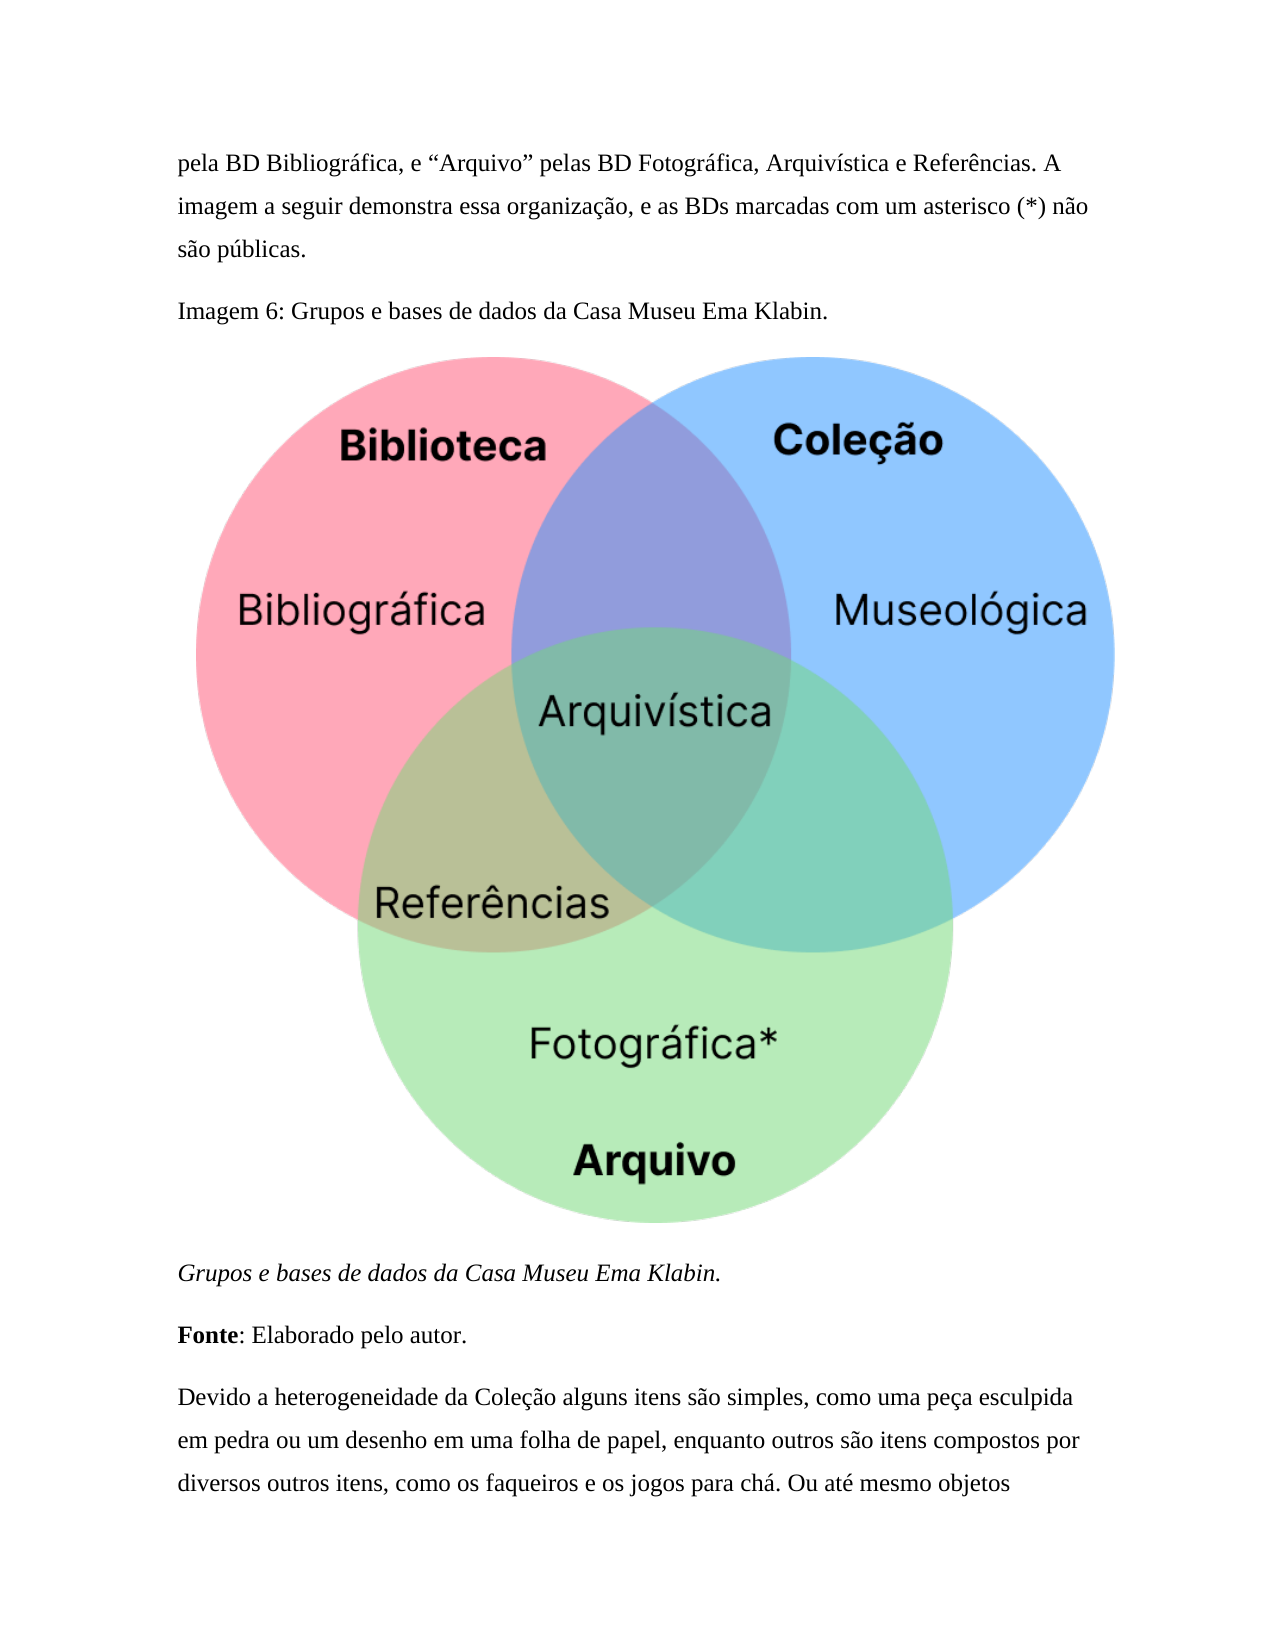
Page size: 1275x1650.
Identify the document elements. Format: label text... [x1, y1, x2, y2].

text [177, 1382, 1098, 1497]
text Imagem 6: Grupos e bases de dados da Casa Museu Ema Klabin. [177, 296, 1098, 324]
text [177, 148, 1098, 263]
text Fonte: Elaborado pelo autor. [177, 1320, 1098, 1349]
picture [196, 357, 1115, 1223]
text Grupos e bases de dados da Casa Museu Ema Klabin. [177, 1258, 1098, 1287]
